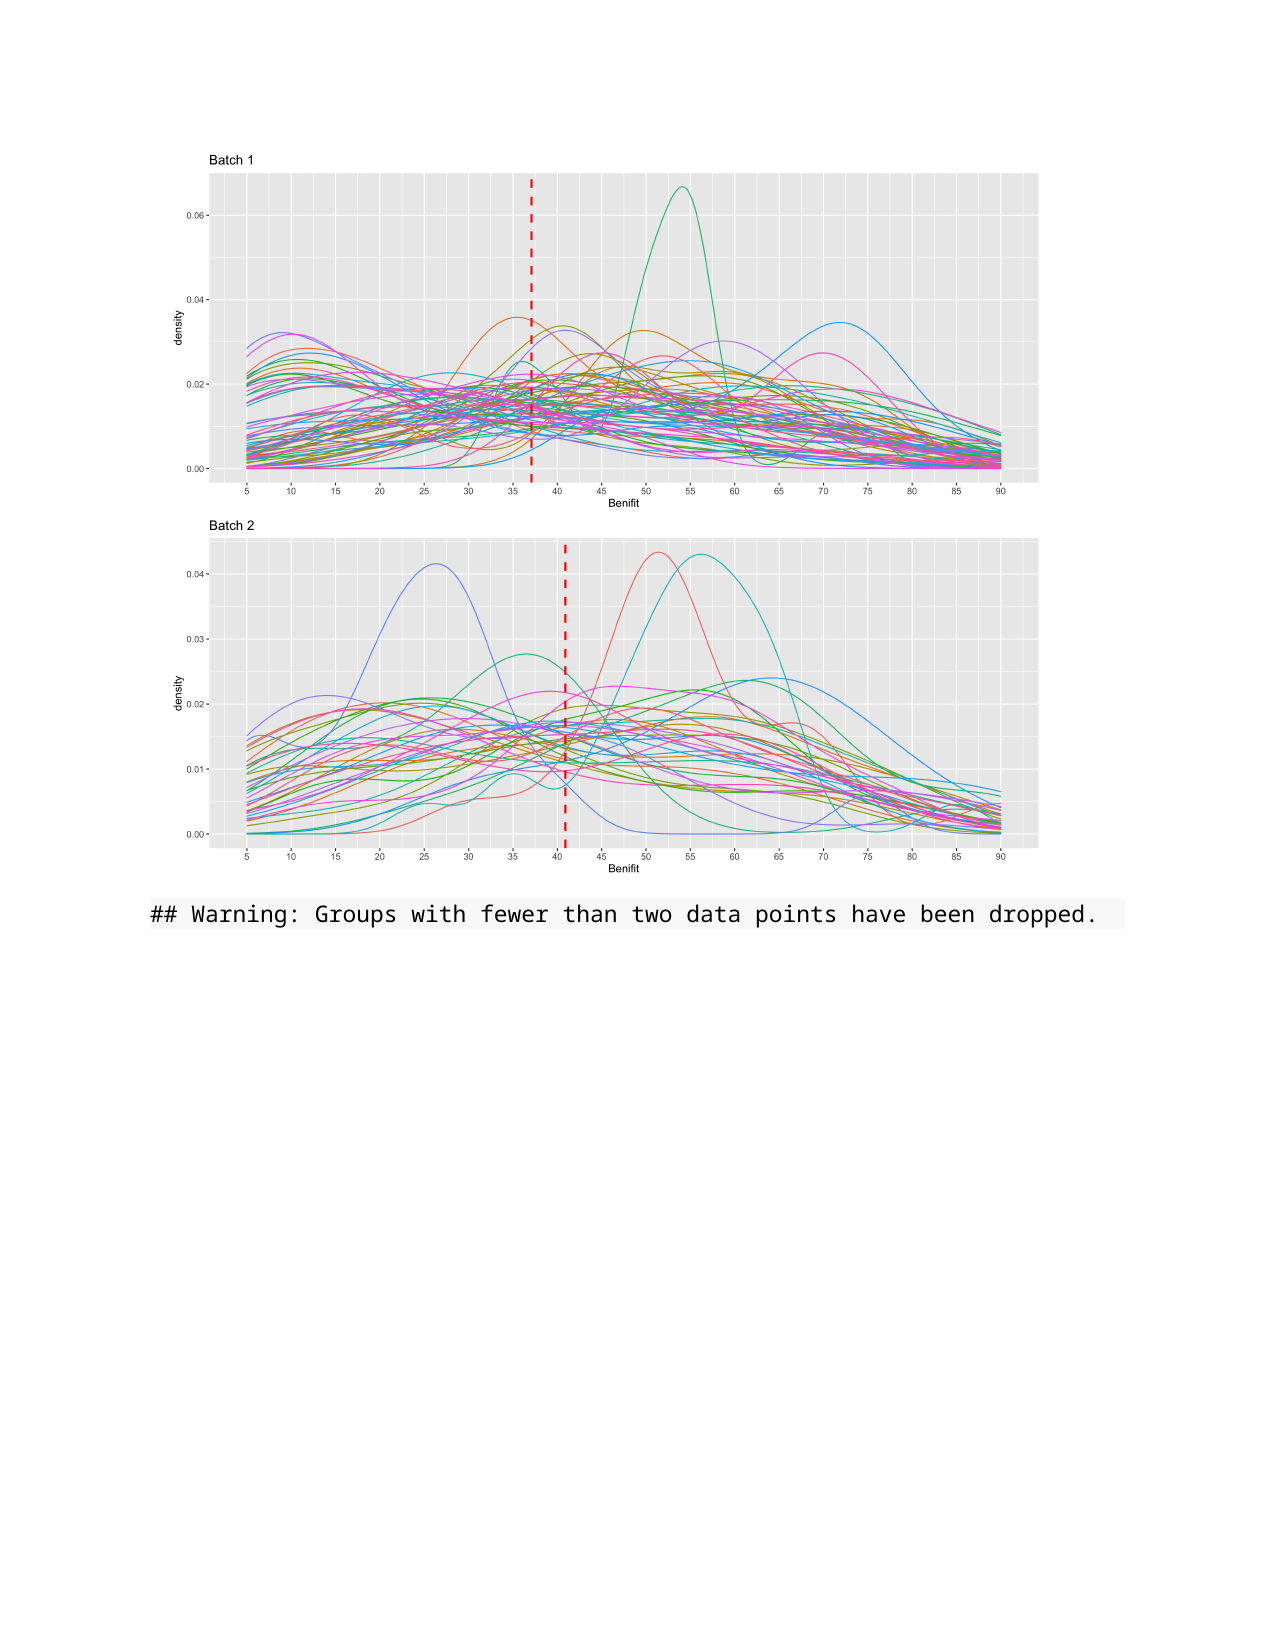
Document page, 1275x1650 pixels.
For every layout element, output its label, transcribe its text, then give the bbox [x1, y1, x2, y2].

text ## Warning: Groups with fewer than two data points have been dropped. [150, 898, 1125, 929]
picture [168, 150, 1044, 880]
